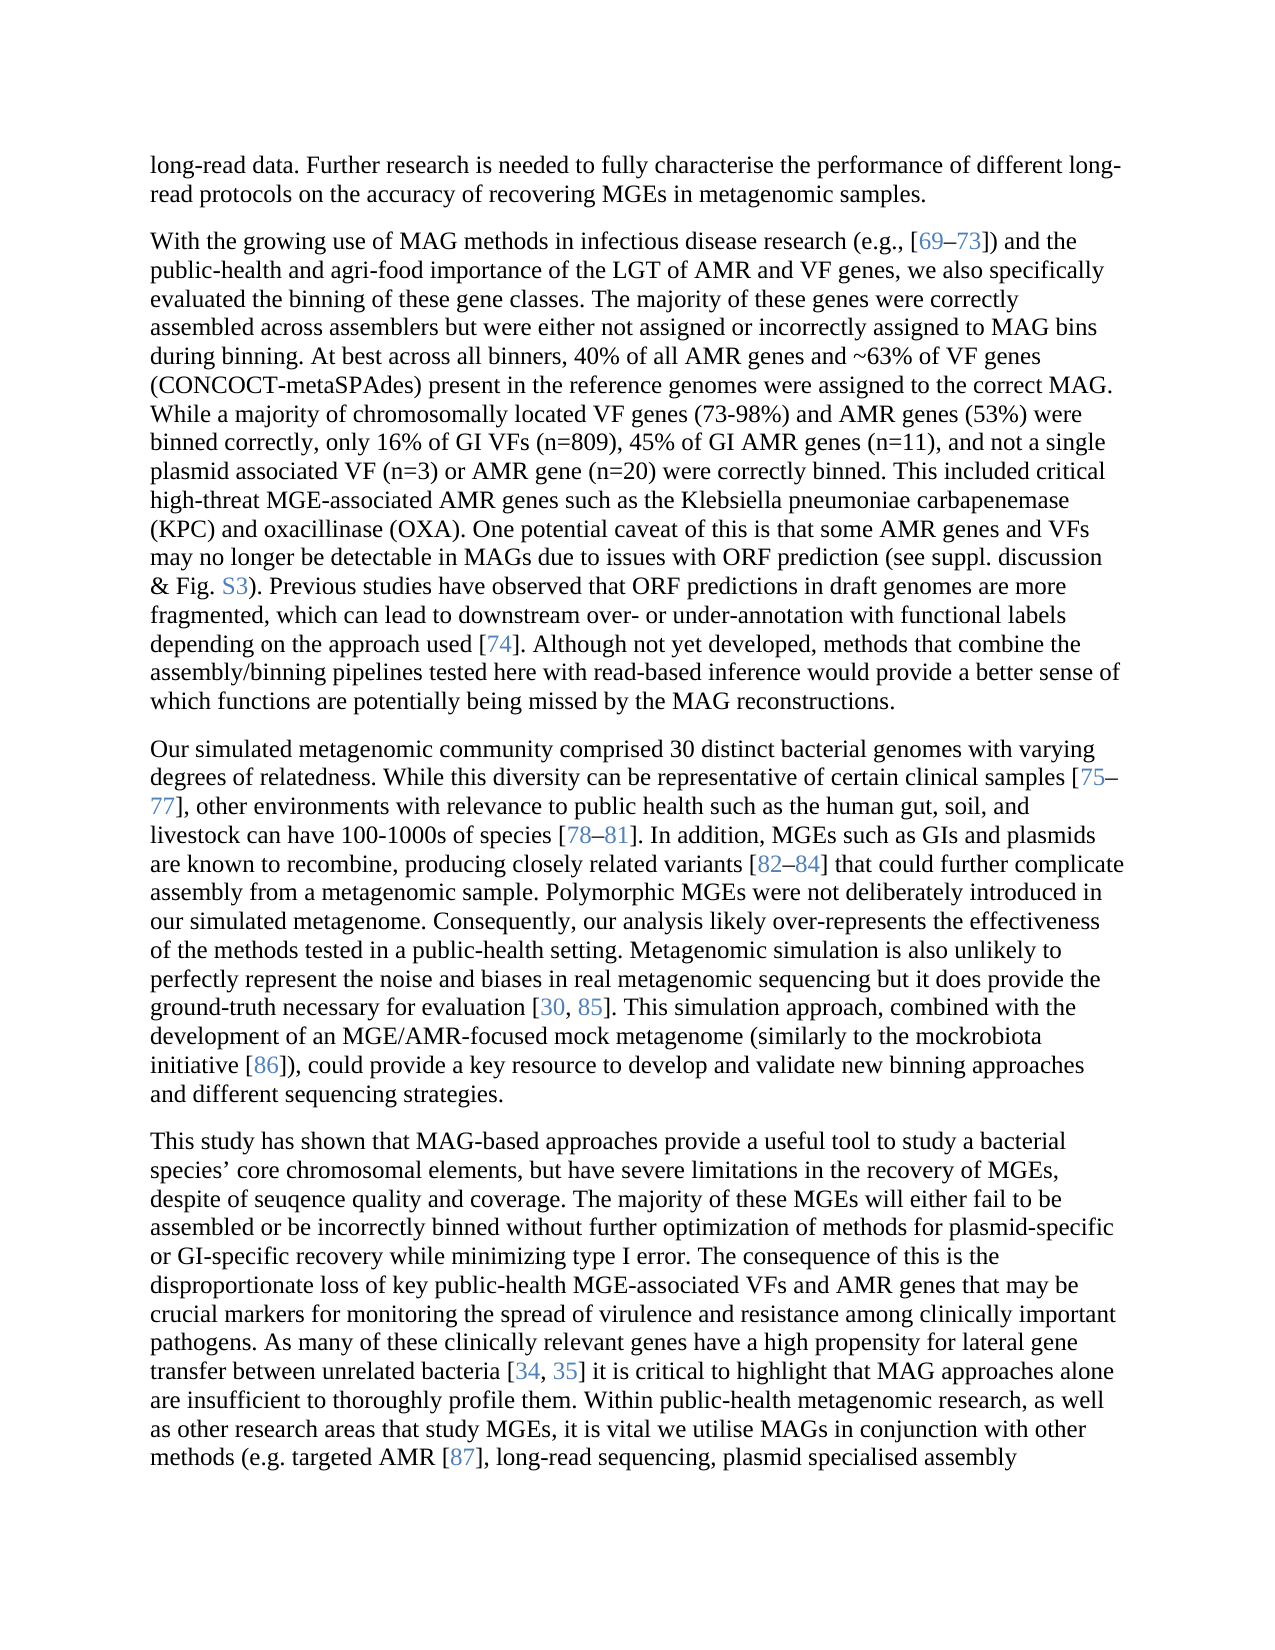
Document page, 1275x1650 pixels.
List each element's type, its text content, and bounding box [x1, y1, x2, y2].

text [150, 1126, 1125, 1471]
text Our simulated metagenomic community comprised 30 distinct bacterial genomes with varying degrees of relatedness. While this diversity can be representative of certain clinical samples [75–77], other environments with relevance to public health such as the human gut, soil, and livestock can have 100-1000s of species [78–81]. In addition, MGEs such as GIs and plasmids are known to recombine, producing closely related variants [82–84] that could further complicate assembly from a metagenomic sample. Polymorphic MGEs were not deliberately introduced in our simulated metagenome. Consequently, our analysis likely over-represents the effectiveness of the methods tested in a public-health setting. Metagenomic simulation is also unlikely to perfectly represent the noise and biases in real metagenomic sequencing but it does provide the ground-truth necessary for evaluation [30, 85]. This simulation approach, combined with the development of an MGE/AMR-focused mock metagenome (similarly to the mockrobiota initiative [86]), could provide a key resource to develop and validate new binning approaches and different sequencing strategies. [150, 734, 1125, 1107]
text With the growing use of MAG methods in infectious disease research (e.g., [69–73]) and the public-health and agri-food importance of the LGT of AMR and VF genes, we also specifically evaluated the binning of these gene classes. The majority of these genes were correctly assembled across assemblers but were either not assigned or incorrectly assigned to MAG bins during binning. At best across all binners, 40% of all AMR genes and ~63% of VF genes (CONCOCT-metaSPAdes) present in the reference genomes were assigned to the correct MAG. While a majority of chromosomally located VF genes (73-98%) and AMR genes (53%) were binned correctly, only 16% of GI VFs (n=809), 45% of GI AMR genes (n=11), and not a single plasmid associated VF (n=3) or AMR gene (n=20) were correctly binned. This included critical high-threat MGE-associated AMR genes such as the Klebsiella pneumoniae carbapenemase (KPC) and oxacillinase (OXA). One potential caveat of this is that some AMR genes and VFs may no longer be detectable in MAGs due to issues with ORF prediction (see suppl. discussion & Fig. S3). Previous studies have observed that ORF predictions in draft genomes are more fragmented, which can lead to downstream over- or under-annotation with functional labels depending on the approach used [74]. Although not yet developed, methods that combine the assembly/binning pipelines tested here with read-based inference would provide a better sense of which functions are potentially being missed by the MAG reconstructions. [150, 226, 1125, 715]
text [150, 150, 1125, 207]
